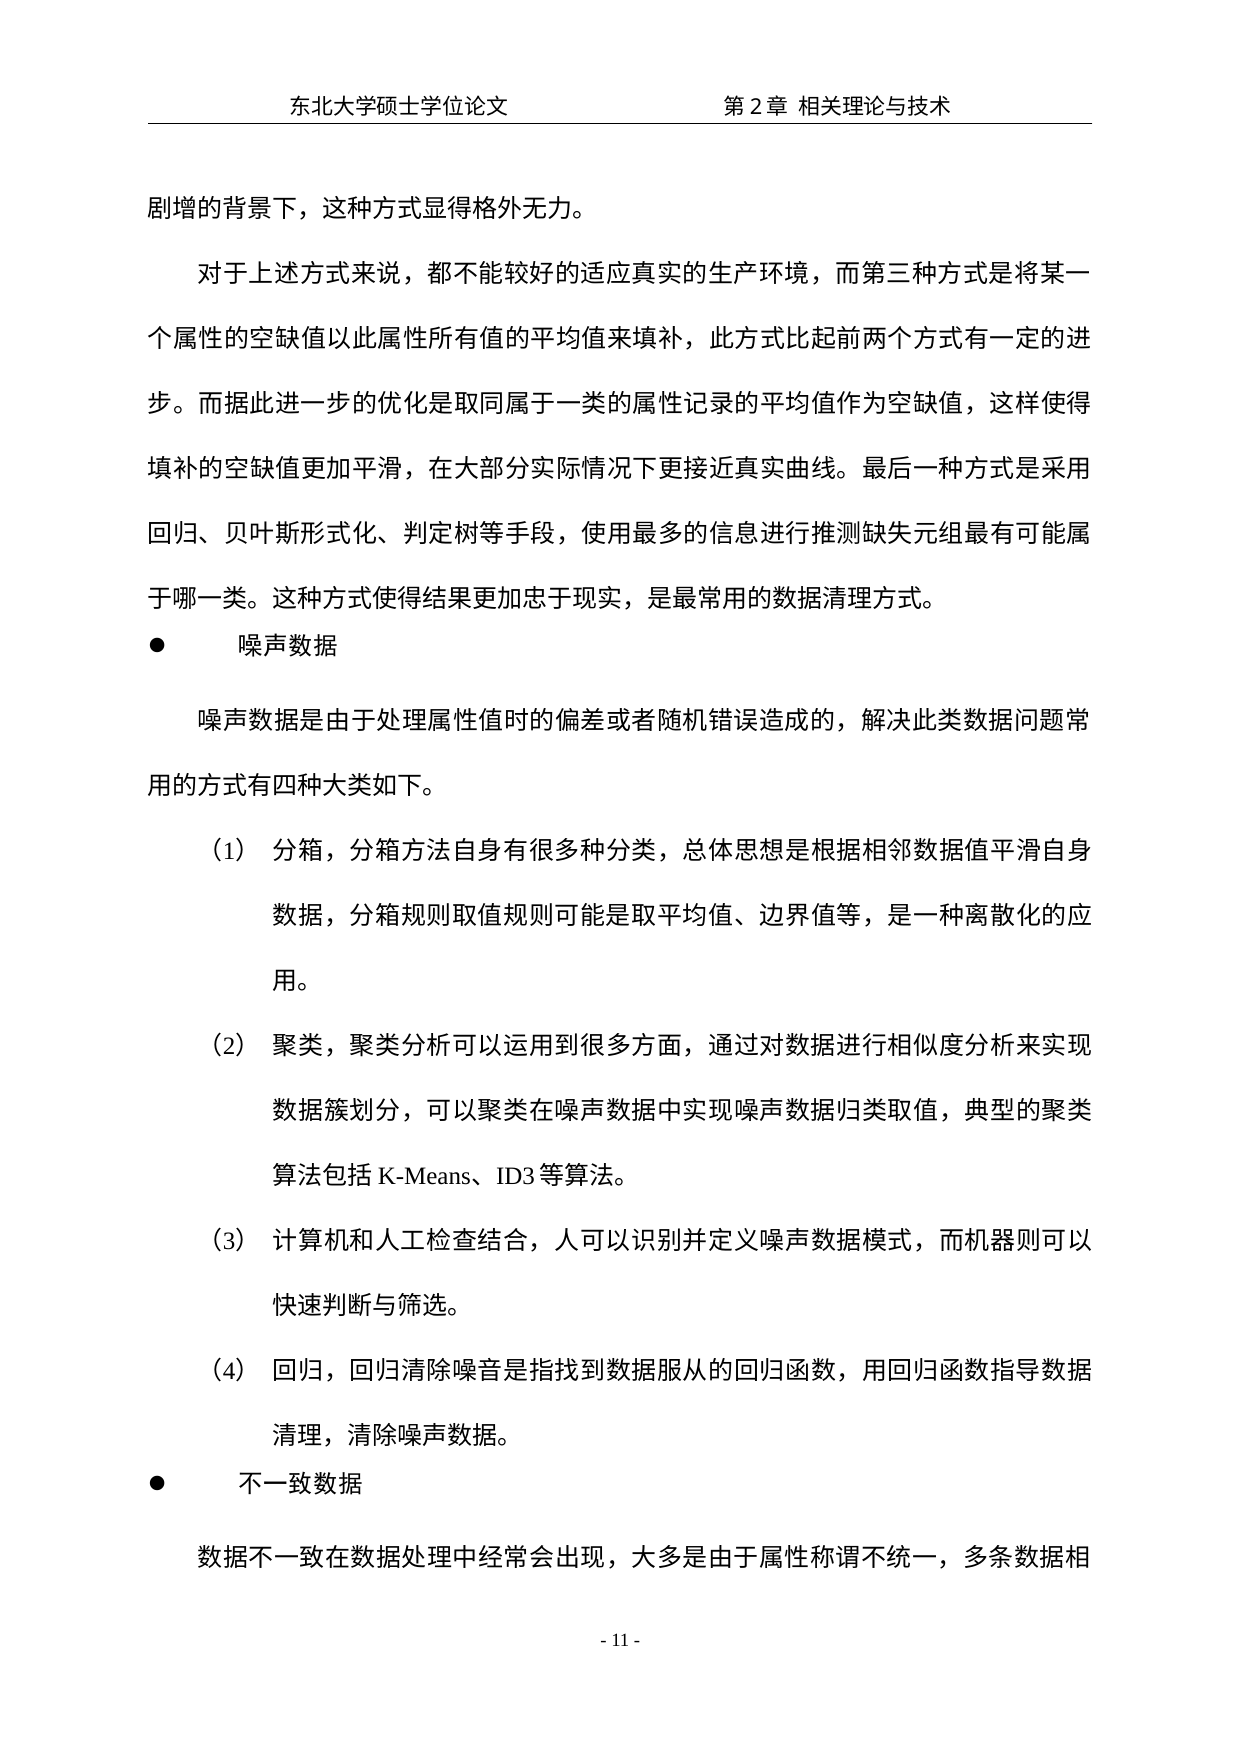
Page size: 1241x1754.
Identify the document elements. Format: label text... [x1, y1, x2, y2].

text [148, 174, 1092, 239]
list 分箱，分箱方法自身有很多种分类，总体思想是根据相邻数据值平滑自身数据，分箱规则取值规则可能是取平均值、边界值等，是一种离散化的应用。 [198, 816, 1092, 1011]
text 对于上述方式来说，都不能较好的适应真实的生产环境，而第三种方式是将某一个属性的空缺值以此属性所有值的平均值来填补，此方式比起前两个方式有一定的进步。而据此进一步的优化是取同属于一类的属性记录的平均值作为空缺值，这样使得填补的空缺值更加平滑，在大部分实际情况下更接近真实曲线。最后一种方式是采用回归、贝叶斯形式化、判定树等手段，使用最多的信息进行推测缺失元组最有可能属于哪一类。这种方式使得结果更加忠于现实，是最常用的数据清理方式。 [148, 239, 1092, 629]
text 噪声数据是由于处理属性值时的偏差或者随机错误造成的，解决此类数据问题常用的方式有四种大类如下。 [148, 686, 1092, 816]
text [148, 1523, 1092, 1588]
subtitle 噪声数据 [148, 629, 1092, 661]
list 聚类，聚类分析可以运用到很多方面，通过对数据进行相似度分析来实现数据簇划分，可以聚类在噪声数据中实现噪声数据归类取值，典型的聚类算法包括K-Means、ID3等算法。 [198, 1011, 1092, 1206]
list 回归，回归清除噪音是指找到数据服从的回归函数，用回归函数指导数据清理，清除噪声数据。 [198, 1336, 1092, 1466]
subtitle 不一致数据 [148, 1466, 1092, 1499]
list 计算机和人工检查结合，人可以识别并定义噪声数据模式，而机器则可以快速判断与筛选。 [198, 1206, 1092, 1336]
